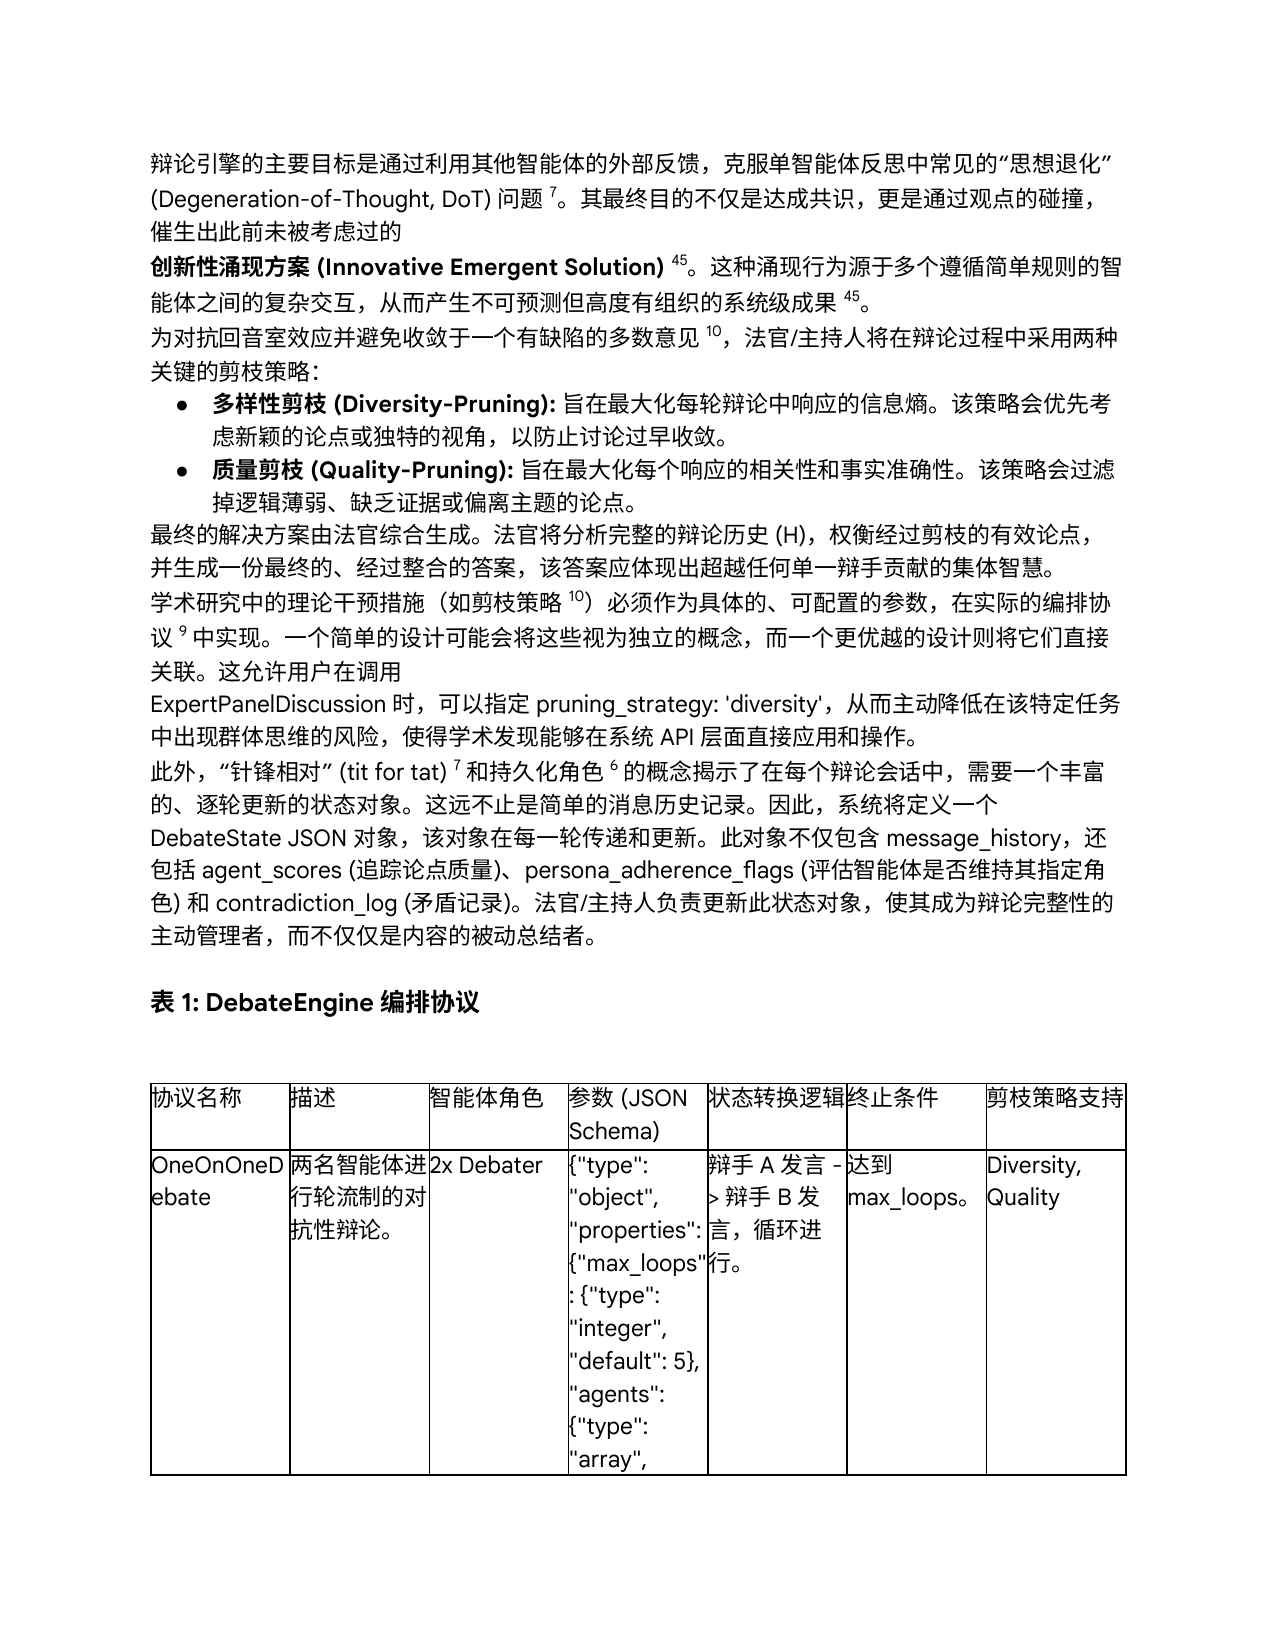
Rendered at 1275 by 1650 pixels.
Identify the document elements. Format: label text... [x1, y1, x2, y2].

text 创新性涌现方案 (Innovative Emergent Solution) 45。这种涌现行为源于多个遵循简单规则的智能体之间的复杂交互，从而产生不可预测但高度有组织的系统级成果 45。 [150, 251, 1125, 318]
list 多样性剪枝 (Diversity-Pruning): 旨在最大化每轮辩论中响应的信息熵。该策略会优先考虑新颖的论点或独特的视角，以防止讨论过早收敛。 [175, 391, 1125, 452]
text 此外，“针锋相对” (tit for tat) 7 和持久化角色 6 的概念揭示了在每个辩论会话中，需要一个丰富的、逐轮更新的状态对象。这远不止是简单的消息历史记录。因此，系统将定义一个 [150, 756, 1125, 820]
text ExpertPanelDiscussion 时，可以指定 pruning_strategy: 'diversity'，从而主动降低在该特定任务中出现群体思维的风险，使得学术发现能够在系统 API 层面直接应用和操作。 [150, 691, 1125, 752]
table_header 终止条件 [848, 1084, 986, 1149]
text 为对抗回音室效应并避免收敛于一个有缺陷的多数意见 10，法官/主持人将在辩论过程中采用两种关键的剪枝策略： [150, 323, 1125, 387]
table_cell 两名智能体进行轮流制的对抗性辩论。 [291, 1151, 429, 1474]
table_cell Diversity, Quality [987, 1151, 1125, 1474]
table_cell OneOnOneDebate [152, 1151, 289, 1474]
table_header 剪枝策略支持 [987, 1084, 1125, 1149]
text 最终的解决方案由法官综合生成。法官将分析完整的辩论历史 (H)，权衡经过剪枝的有效论点，并生成一份最终的、经过整合的答案，该答案应体现出超越任何单一辩手贡献的集体智慧。 [150, 521, 1125, 583]
text 辩论引擎的主要目标是通过利用其他智能体的外部反馈，克服单智能体反思中常见的“思想退化” (Degeneration-of-Thought, DoT) 问题 7。其最终目的不仅是达成共识，更是通过观点的碰撞，催生出此前未被考虑过的 [150, 150, 1125, 247]
table_header 参数 (JSON Schema) [569, 1084, 707, 1149]
table_cell 达到 max_loops。 [848, 1151, 986, 1474]
text 学术研究中的理论干预措施（如剪枝策略 10）必须作为具体的、可配置的参数，在实际的编排协议 9 中实现。一个简单的设计可能会将这些视为独立的概念，而一个更优越的设计则将它们直接关联。这允许用户在调用 [150, 587, 1125, 687]
table_header 智能体角色 [430, 1084, 568, 1149]
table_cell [569, 1151, 707, 1474]
subtitle 表 1: DebateEngine 编排协议 [150, 988, 1125, 1019]
list 质量剪枝 (Quality-Pruning): 旨在最大化每个响应的相关性和事实准确性。该策略会过滤掉逻辑薄弱、缺乏证据或偏离主题的论点。 [175, 456, 1125, 517]
table_header 协议名称 [152, 1084, 289, 1149]
table_header 描述 [291, 1084, 429, 1149]
text DebateState JSON 对象，该对象在每一轮传递和更新。此对象不仅包含 message_history，还包括 agent_scores (追踪论点质量)、persona_adherence_flags (评估智能体是否维持其指定角色) 和 contradiction_log (矛盾记录)。法官/主持人负责更新此状态对象，使其成为辩论完整性的主动管理者，而不仅仅是内容的被动总结者。 [150, 824, 1125, 951]
table_header 状态转换逻辑 [709, 1084, 846, 1149]
table_cell 2x Debater [430, 1151, 568, 1474]
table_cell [709, 1151, 846, 1474]
